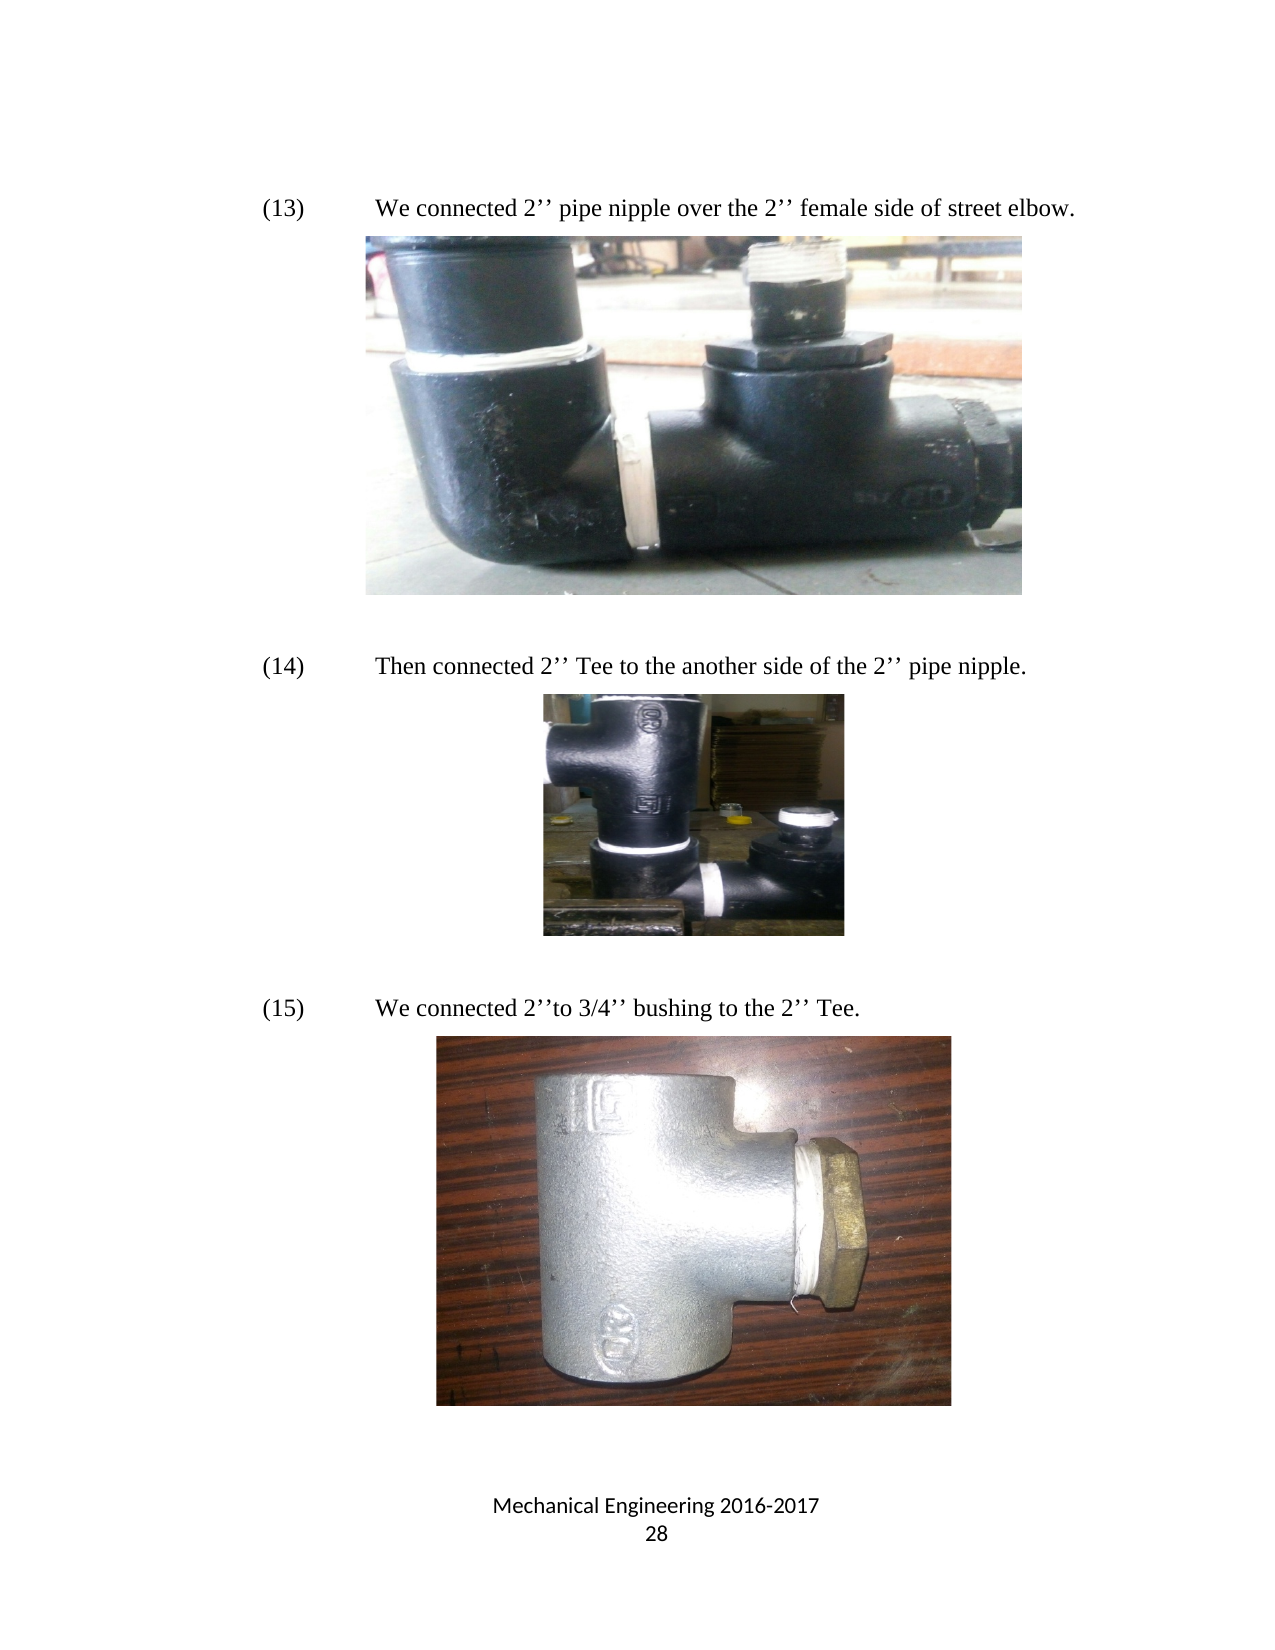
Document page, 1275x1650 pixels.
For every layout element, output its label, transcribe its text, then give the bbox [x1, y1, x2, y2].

picture [365, 236, 1022, 595]
list Then connected 2’’ Tee to the another side of the 2’’ pipe nipple. [262, 651, 1087, 680]
picture [436, 1036, 952, 1406]
picture [543, 694, 845, 936]
list We connected 2’’to 3/4’’ bushing to the 2’’ Tee. [262, 993, 1087, 1022]
list We connected 2’’ pipe nipple over the 2’’ female side of street elbow. [262, 193, 1087, 222]
